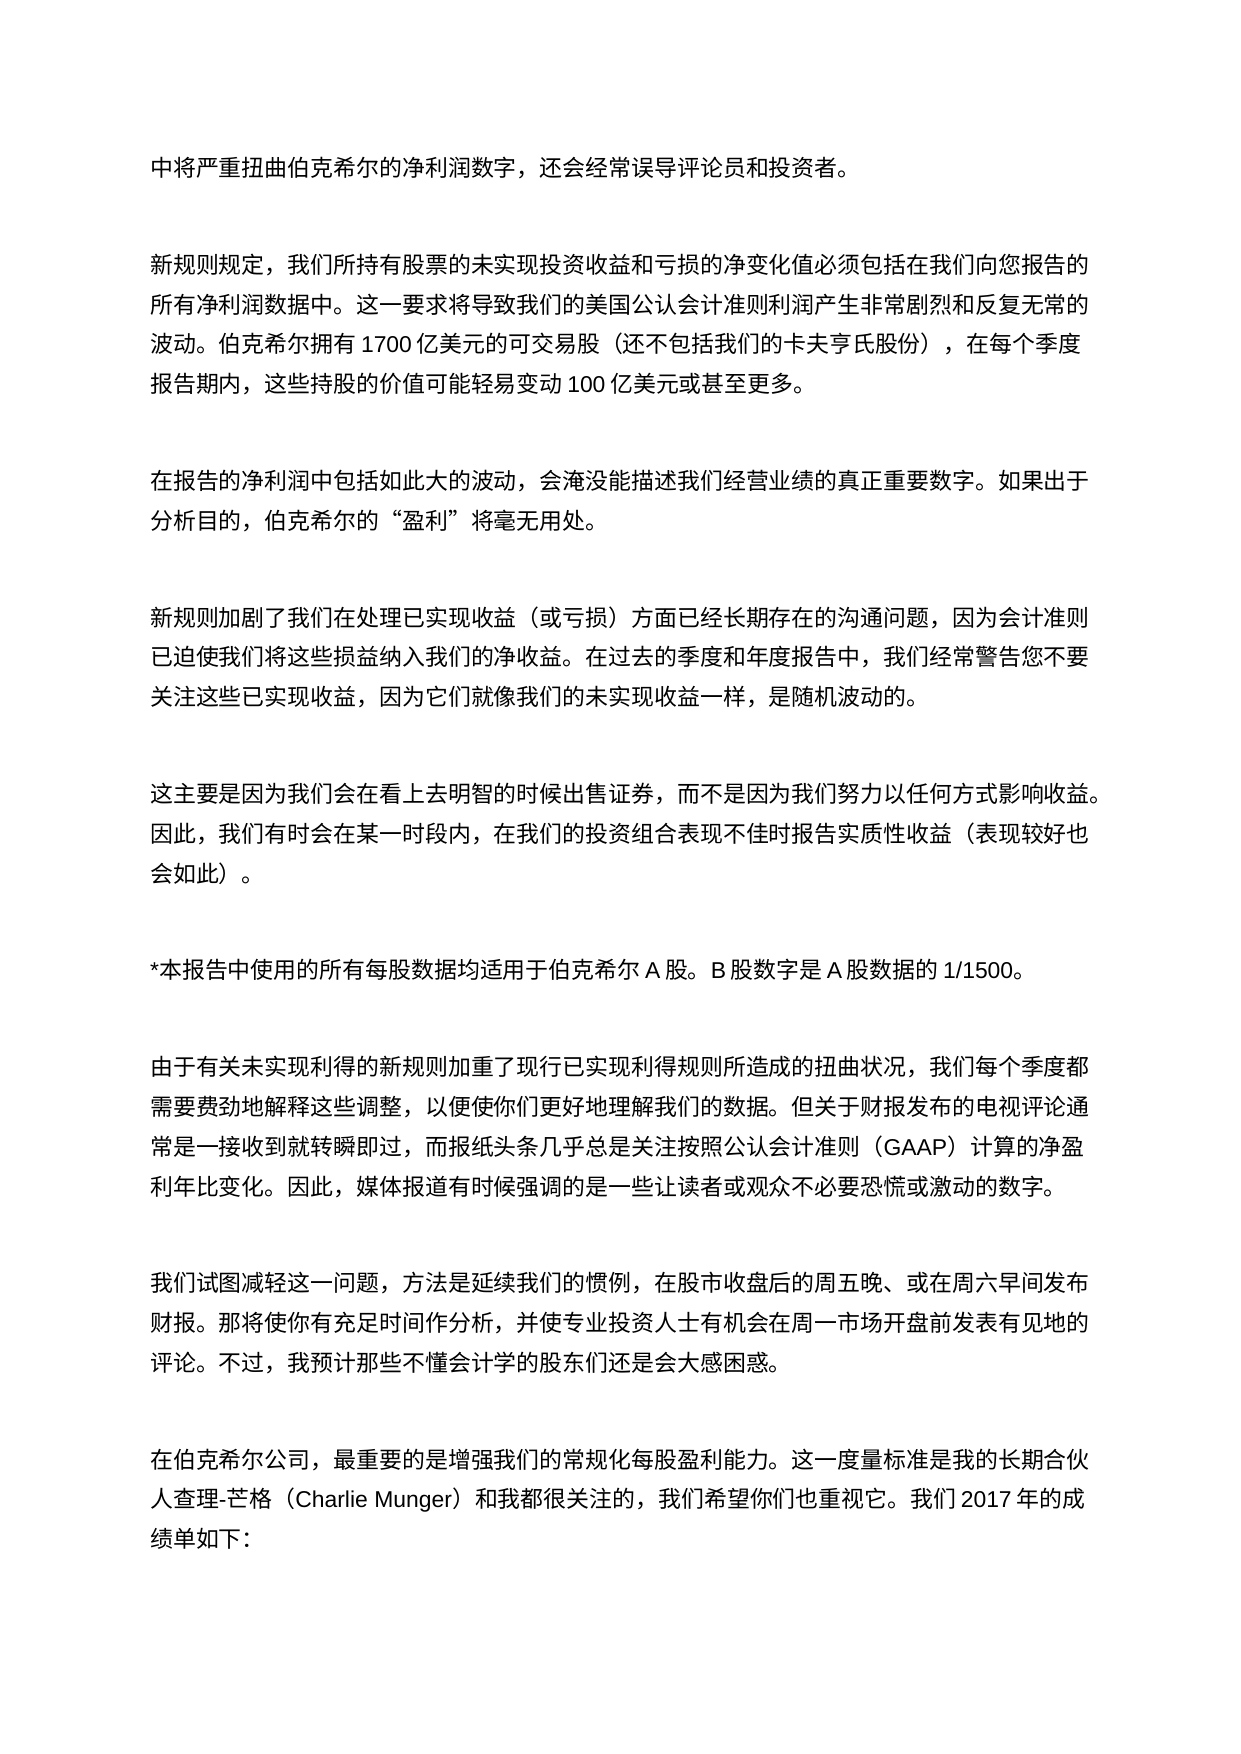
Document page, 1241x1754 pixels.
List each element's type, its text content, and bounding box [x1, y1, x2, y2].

text 在伯克希尔公司，最重要的是增强我们的常规化每股盈利能力。这一度量标准是我的长期合伙人查理-芒格（Charlie Munger）和我都很关注的，我们希望你们也重视它。我们2017年的成绩单如下： [150, 1441, 1090, 1554]
text 由于有关未实现利得的新规则加重了现行已实现利得规则所造成的扭曲状况，我们每个季度都需要费劲地解释这些调整，以便使你们更好地理解我们的数据。但关于财报发布的电视评论通常是一接收到就转瞬即过，而报纸头条几乎总是关注按照公认会计准则（GAAP）计算的净盈利年比变化。因此，媒体报道有时候强调的是一些让读者或观众不必要恐慌或激动的数字。 [150, 1049, 1090, 1202]
text 新规则加剧了我们在处理已实现收益（或亏损）方面已经长期存在的沟通问题，因为会计准则已迫使我们将这些损益纳入我们的净收益。在过去的季度和年度报告中，我们经常警告您不要关注这些已实现收益，因为它们就像我们的未实现收益一样，是随机波动的。 [150, 599, 1090, 712]
text 这主要是因为我们会在看上去明智的时候出售证券，而不是因为我们努力以任何方式影响收益。因此，我们有时会在某一时段内，在我们的投资组合表现不佳时报告实质性收益（表现较好也会如此）。 [150, 776, 1090, 889]
text 新规则规定，我们所持有股票的未实现投资收益和亏损的净变化值必须包括在我们向您报告的所有净利润数据中。这一要求将导致我们的美国公认会计准则利润产生非常剧烈和反复无常的波动。伯克希尔拥有1700亿美元的可交易股（还不包括我们的卡夫亨氏股份），在每个季度报告期内，这些持股的价值可能轻易变动100亿美元或甚至更多。 [150, 247, 1090, 399]
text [150, 150, 1090, 183]
text 我们试图减轻这一问题，方法是延续我们的惯例，在股市收盘后的周五晚、或在周六早间发布财报。那将使你有充足时间作分析，并使专业投资人士有机会在周一市场开盘前发表有见地的评论。不过，我预计那些不懂会计学的股东们还是会大感困惑。 [150, 1265, 1090, 1378]
text *本报告中使用的所有每股数据均适用于伯克希尔A股。B股数字是A股数据的1/1500。 [150, 952, 1090, 985]
text 在报告的净利润中包括如此大的波动，会淹没能描述我们经营业绩的真正重要数字。如果出于分析目的，伯克希尔的“盈利”将毫无用处。 [150, 463, 1090, 536]
